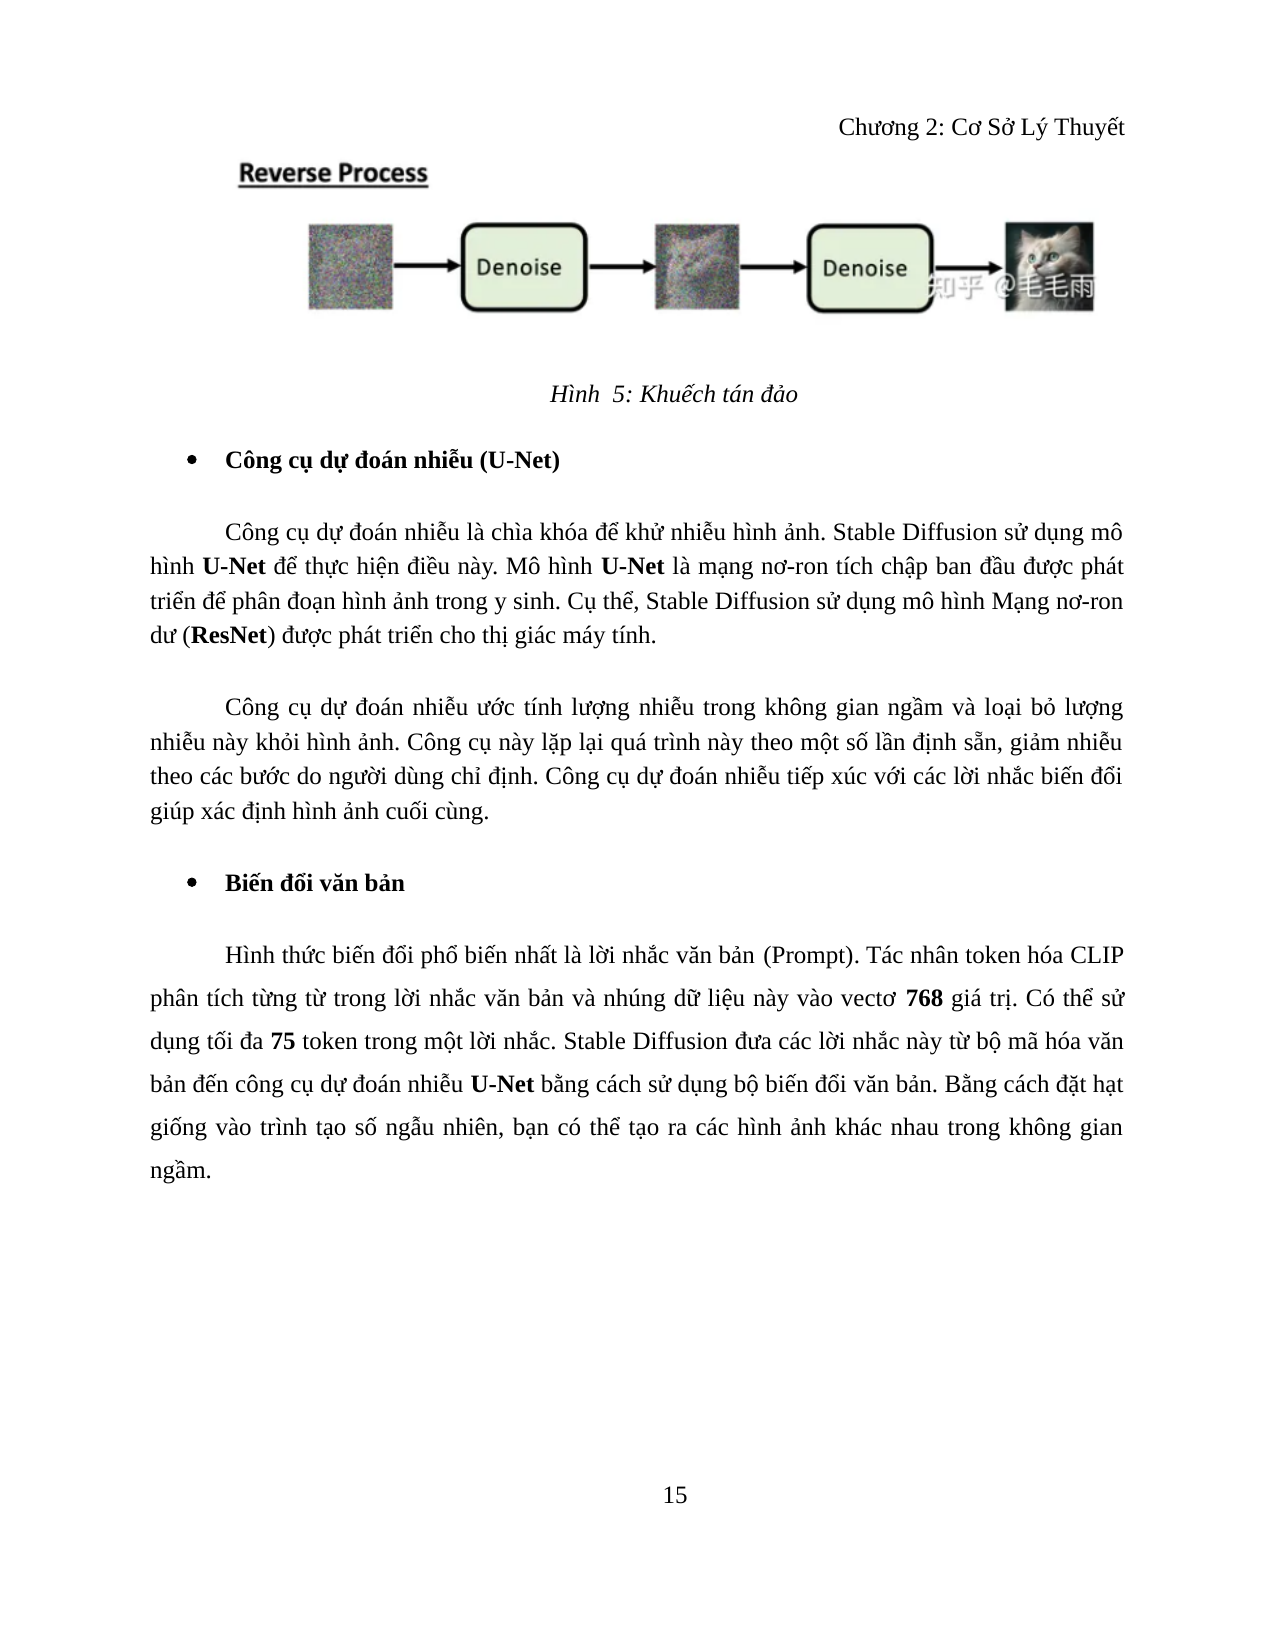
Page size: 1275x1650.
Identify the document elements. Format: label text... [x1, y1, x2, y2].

text Hình thức biến đổi phổ biến nhất là lời nhắc văn bản (Prompt). Tác nhân token hóa CLIP phân tích từng từ trong lời nhắc văn bản và nhúng dữ liệu này vào vectơ 768 giá trị. Có thể sử dụng tối đa 75 token trong một lời nhắc. Stable Diffusion đưa các lời nhắc này từ bộ mã hóa văn bản đến công cụ dự đoán nhiễu U-Net bằng cách sử dụng bộ biến đổi văn bản. Bằng cách đặt hạt giống vào trình tạo số ngẫu nhiên, bạn có thể tạo ra các hình ảnh khác nhau trong không gian ngầm. [150, 940, 1125, 1184]
text Công cụ dự đoán nhiễu ước tính lượng nhiễu trong không gian ngầm và loại bỏ lượng nhiễu này khỏi hình ảnh. Công cụ này lặp lại quá trình này theo một số lần định sẵn, giảm nhiễu theo các bước do người dùng chỉ định. Công cụ dự đoán nhiễu tiếp xúc với các lời nhắc biến đổi giúp xác định hình ảnh cuối cùng. [150, 692, 1125, 824]
picture [225, 150, 1123, 336]
text Hình 5: Khuếch tán đảo [150, 379, 1125, 407]
list Biến đổi văn bản [187, 868, 1125, 896]
list Công cụ dự đoán nhiễu (U-Net) [187, 445, 1125, 474]
text Công cụ dự đoán nhiễu là chìa khóa để khử nhiễu hình ảnh. Stable Diffusion sử dụng mô hình U-Net để thực hiện điều này. Mô hình U-Net là mạng nơ-ron tích chập ban đầu được phát triển để phân đoạn hình ảnh trong y sinh. Cụ thể, Stable Diffusion sử dụng mô hình Mạng nơ-ron dư (ResNet) được phát triển cho thị giác máy tính. [150, 517, 1125, 649]
